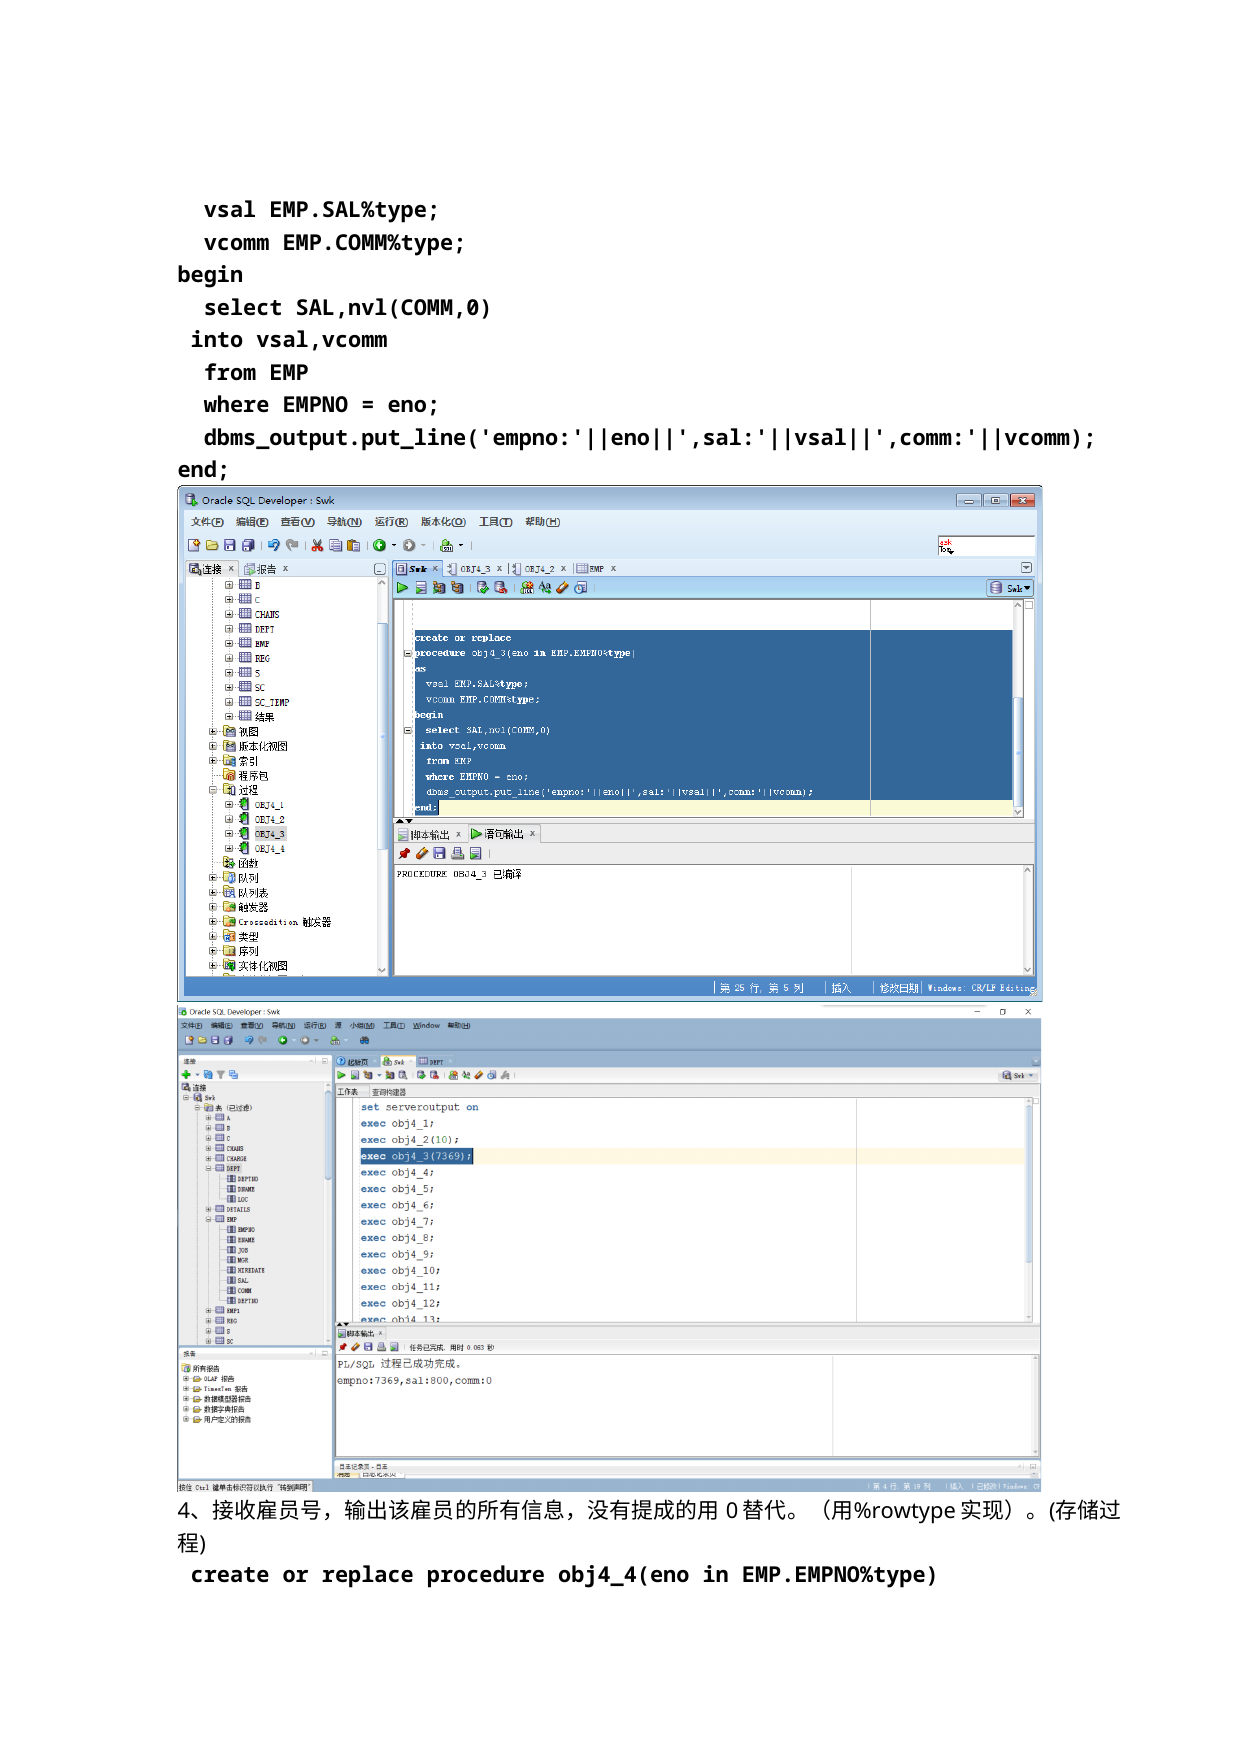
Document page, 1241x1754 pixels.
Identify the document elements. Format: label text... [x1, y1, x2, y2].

picture [177, 1005, 1042, 1492]
text vcomm EMP.COMM%type; [177, 225, 1122, 258]
text begin [177, 258, 1122, 290]
picture [177, 485, 1043, 1002]
text where EMPNO = eno; [177, 388, 1122, 420]
text end; [177, 453, 1122, 485]
text into vsal,vcomm [177, 323, 1122, 355]
text 4、接收雇员号，输出该雇员的所有信息，没有提成的用0替代。（用%rowtype实现）。(存储过程) [177, 1493, 1122, 1558]
text from EMP [177, 355, 1122, 388]
text dbms_output.put_line('empno:'||eno||',sal:'||vsal||',comm:'||vcomm); [177, 420, 1122, 453]
text vsal EMP.SAL%type; [177, 193, 1122, 225]
text create or replace procedure obj4_4(eno in EMP.EMPNO%type) [177, 1558, 1122, 1590]
text select SAL,nvl(COMM,0) [177, 290, 1122, 323]
